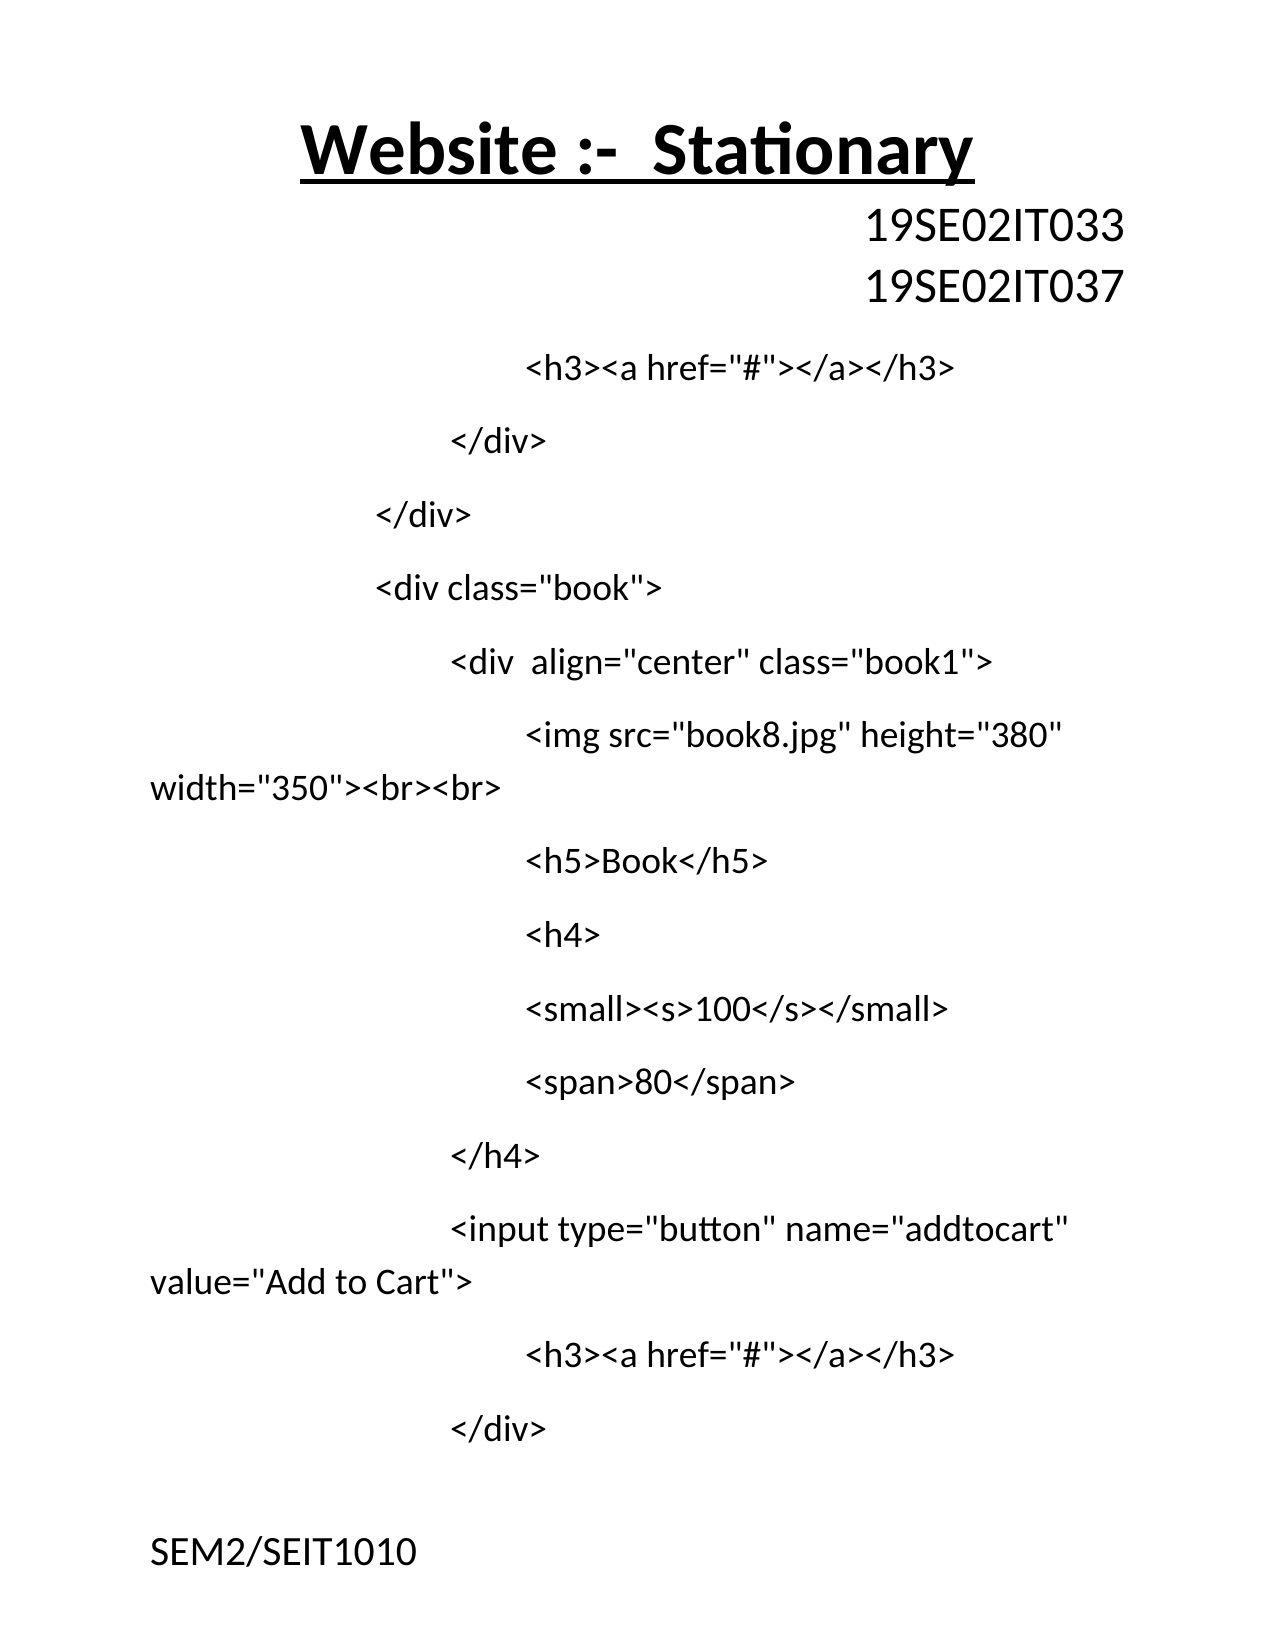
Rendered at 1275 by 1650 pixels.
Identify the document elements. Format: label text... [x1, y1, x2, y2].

text <span>80</span> [150, 1058, 1125, 1104]
text <img src="book8.jpg" height="380" width="350"><br><br> [150, 711, 1125, 810]
text <h4> [150, 911, 1125, 957]
text </div> [150, 1405, 1125, 1451]
text <small><s>100</s></small> [150, 984, 1125, 1030]
text <div class="book"> [150, 564, 1125, 610]
text <h3><a href="#"></a></h3> [150, 1331, 1125, 1377]
text </h4> [150, 1132, 1125, 1177]
text </div> [150, 491, 1125, 536]
text <input type="button" name="addtocart" value="Add to Cart"> [150, 1205, 1125, 1304]
text <h3><a href="#"></a></h3> [150, 343, 1125, 389]
text </div> [150, 417, 1125, 463]
text <div align="center" class="book1"> [150, 638, 1125, 683]
text <h5>Book</h5> [150, 837, 1125, 883]
